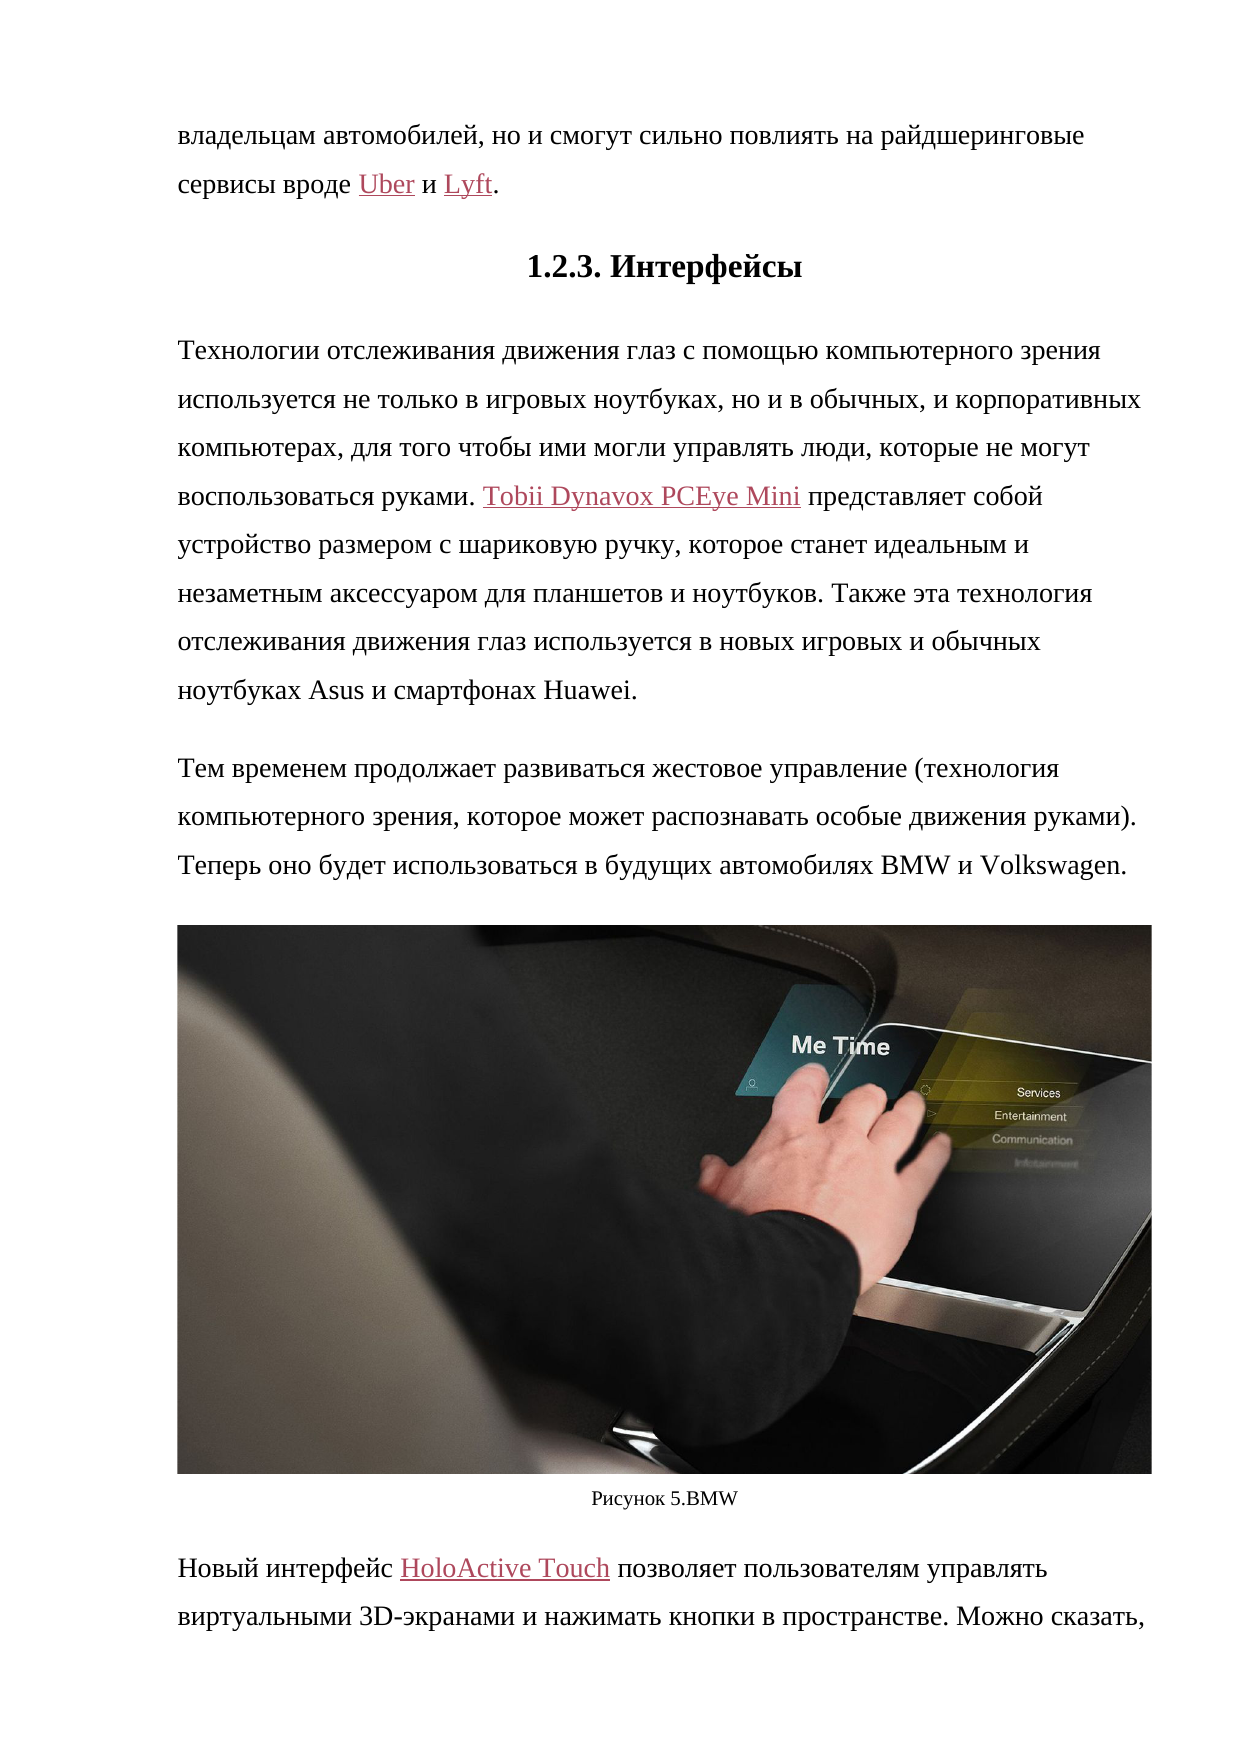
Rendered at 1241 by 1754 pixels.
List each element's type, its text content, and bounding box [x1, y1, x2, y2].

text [177, 118, 1152, 199]
text Технологии отслеживания движения глаз с помощью компьютерного зрения используется не только в игровых ноутбуках, но и в обычных, и корпоративных компьютерах, для того чтобы ими могли управлять люди, которые не могут воспользоваться руками. Tobii Dynavox PCEye Mini представляет собой устройство размером с шариковую ручку, которое станет идеальным и незаметным аксессуаром для планшетов и ноутбуков. Также эта технология отслеживания движения глаз используется в новых игровых и обычных ноутбуках Asus и смартфонах Huawei. [177, 333, 1152, 705]
text 1.2.3. Интерфейсы [177, 247, 1152, 285]
picture [177, 925, 1152, 1474]
text Рисунок 5.BMW [177, 1474, 1152, 1510]
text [177, 1551, 1152, 1632]
text Тем временем продолжает развиваться жестовое управление (технология компьютерного зрения, которое может распознавать особые движения руками). Теперь оно будет использоваться в будущих автомобилях BMW и Volkswagen. [177, 751, 1152, 880]
